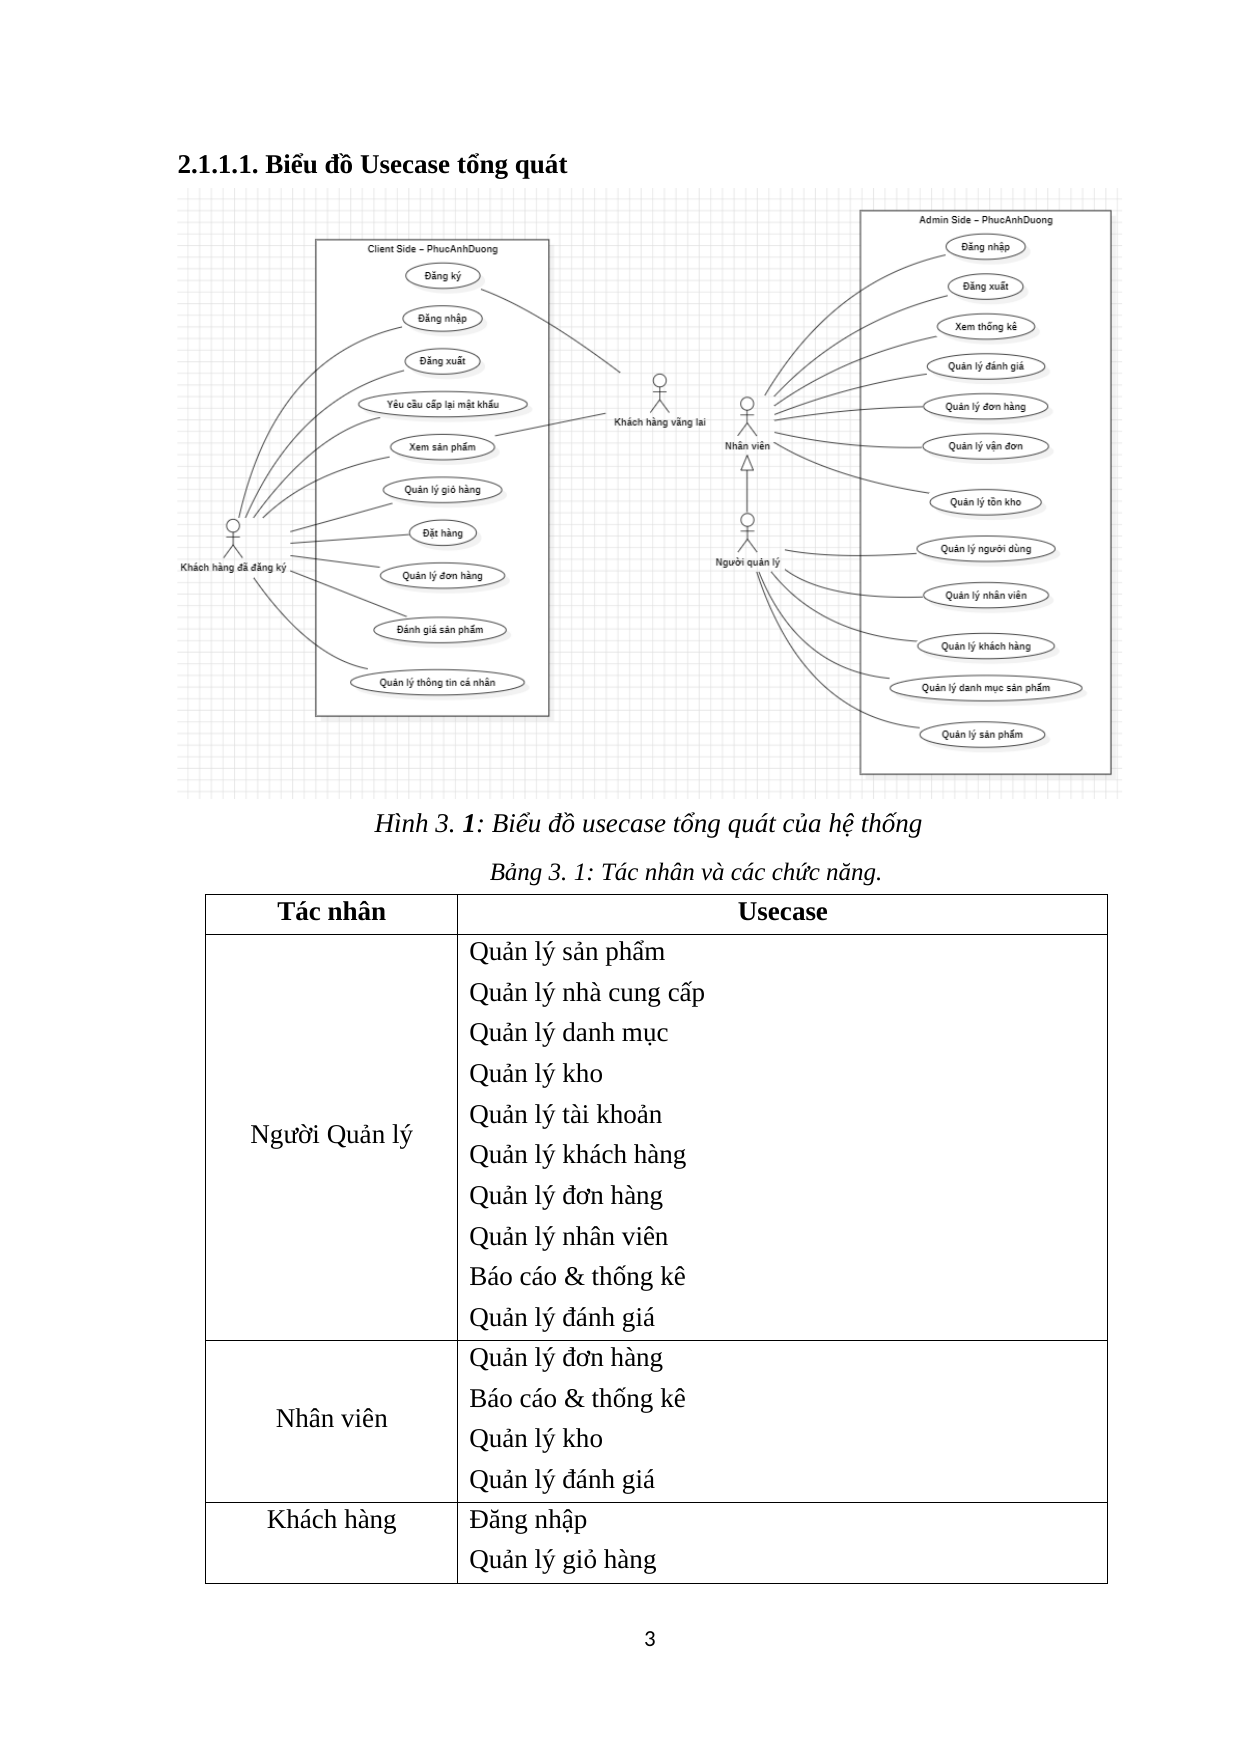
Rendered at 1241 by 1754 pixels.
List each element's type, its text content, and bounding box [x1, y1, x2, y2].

subtitle 2.1.1.1. Biểu đồ Usecase tổng quát [177, 148, 1122, 179]
table_cell Quản lý sản phẩm Quản lý nhà cung cấp Quản lý danh mục Quản lý kho Quản lý tài khoản Quản lý khách hàng Quản lý đơn hàng Quản lý nhân viên Báo cáo & thống kê Quản lý đánh giá [458, 935, 1107, 1340]
table_header Tác nhân [206, 895, 457, 934]
table_cell Nhân viên [206, 1341, 457, 1502]
table_cell Quản lý đơn hàng Báo cáo & thống kê Quản lý kho Quản lý đánh giá [458, 1341, 1107, 1502]
picture [177, 188, 1123, 799]
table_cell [458, 1503, 1107, 1583]
table_cell Người Quản lý [206, 935, 457, 1340]
table_cell Khách hàng [206, 1503, 457, 1583]
table_header Usecase [458, 895, 1107, 934]
